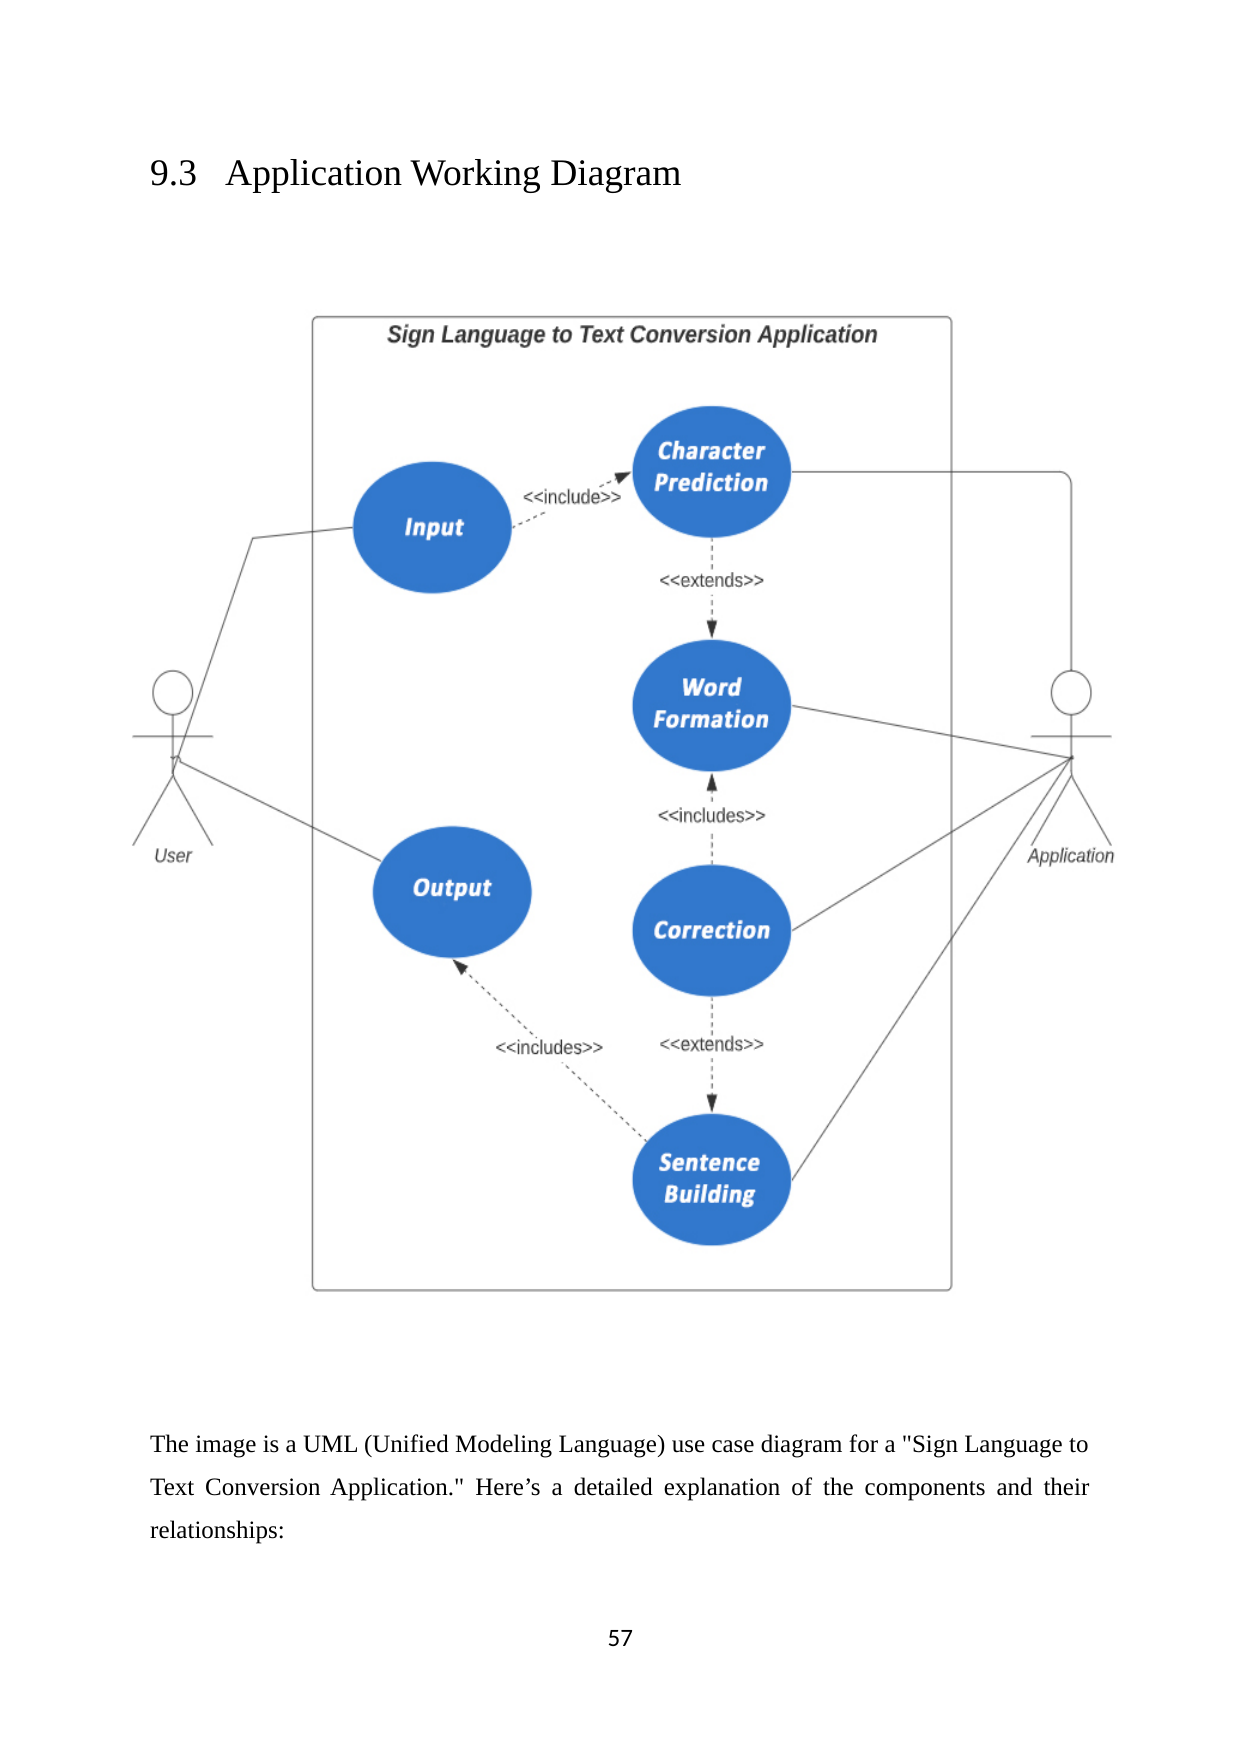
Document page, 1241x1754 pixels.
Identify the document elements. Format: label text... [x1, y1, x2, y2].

list Application Working Diagram [150, 150, 1090, 193]
text The image is a UML (Unified Modeling Language) use case diagram for a "Sign Language to Text Conversion Application." Here’s a detailed explanation of the components and their relationships: [150, 1429, 1090, 1544]
picture [113, 268, 1127, 1361]
